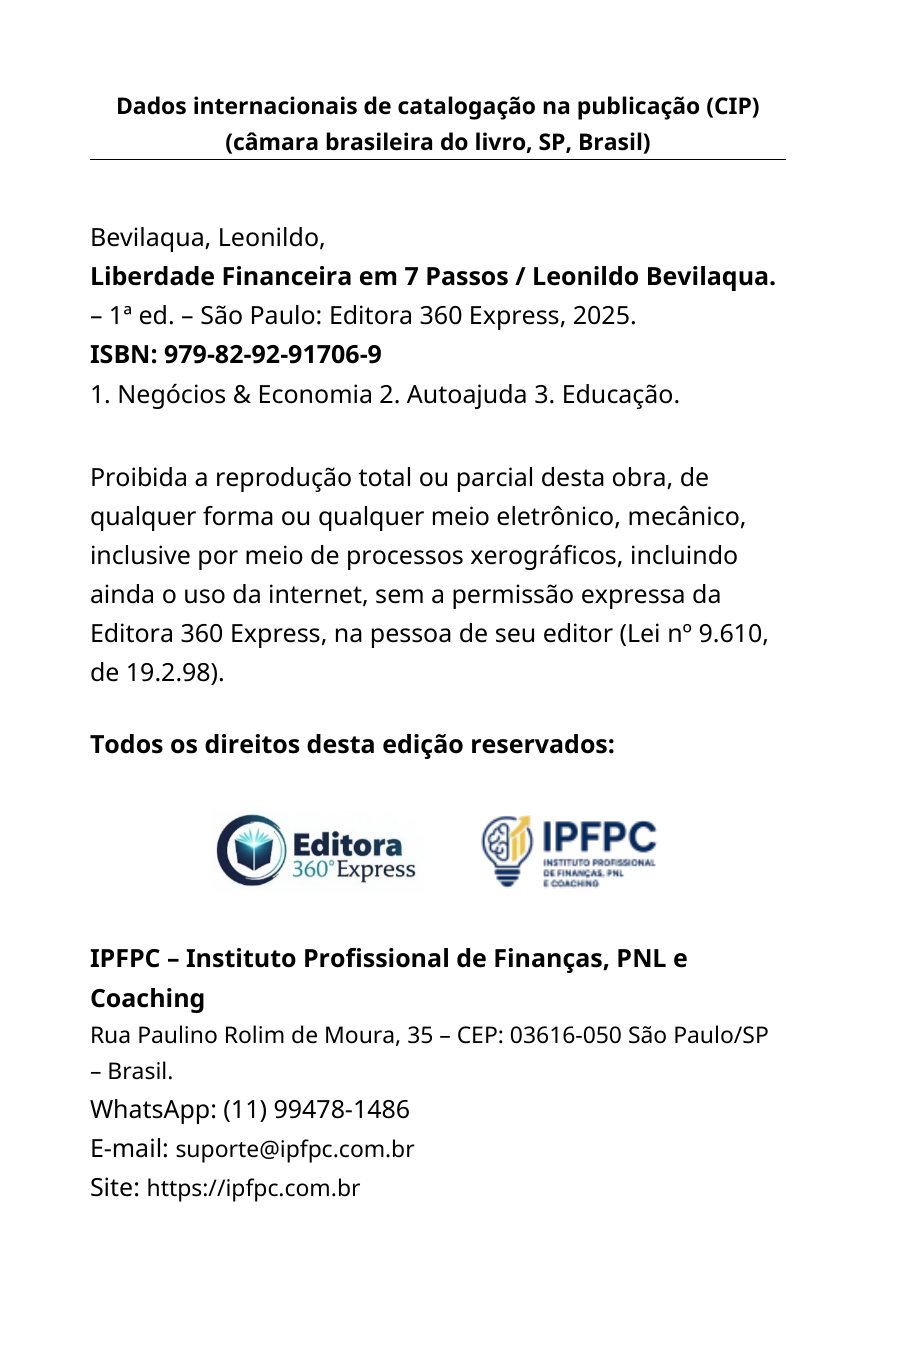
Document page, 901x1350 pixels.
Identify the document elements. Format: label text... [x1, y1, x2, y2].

picture [210, 810, 710, 892]
text 1. Negócios & Economia 2. Autoajuda 3. Educação. [90, 376, 786, 410]
text Bevilaqua, Leonildo, [90, 219, 786, 254]
text Liberdade Financeira em 7 Passos / Leonildo Bevilaqua. – 1ª ed. – São Paulo: Editora 360 Express, 2025. ISBN: 979-82-92-91706-9 [90, 259, 786, 371]
text Todos os direitos desta edição reservados: [90, 727, 786, 761]
text Proibida a reprodução total ou parcial desta obra, de qualquer forma ou qualquer meio eletrônico, mecânico, inclusive por meio de processos xerográficos, incluindo ainda o uso da internet, sem a permissão expressa da Editora 360 Express, na pessoa de seu editor (Lei nº 9.610, de 19.2.98). [90, 459, 786, 689]
text IPFPC – Instituto Profissional de Finanças, PNL e Coaching [90, 941, 786, 1014]
text Rua Paulino Rolim de Moura, 35 – CEP: 03616-050 São Paulo/SP – Brasil. [90, 1019, 786, 1087]
text WhatsApp: (11) 99478-1486 [90, 1091, 786, 1125]
text Site: https://ipfpc.com.br [90, 1169, 786, 1204]
text Dados internacionais de catalogação na publicação (CIP) (câmara brasileira do livro, SP, Brasil) [90, 90, 786, 159]
text E-mail: suporte@ipfpc.com.br [90, 1130, 786, 1164]
